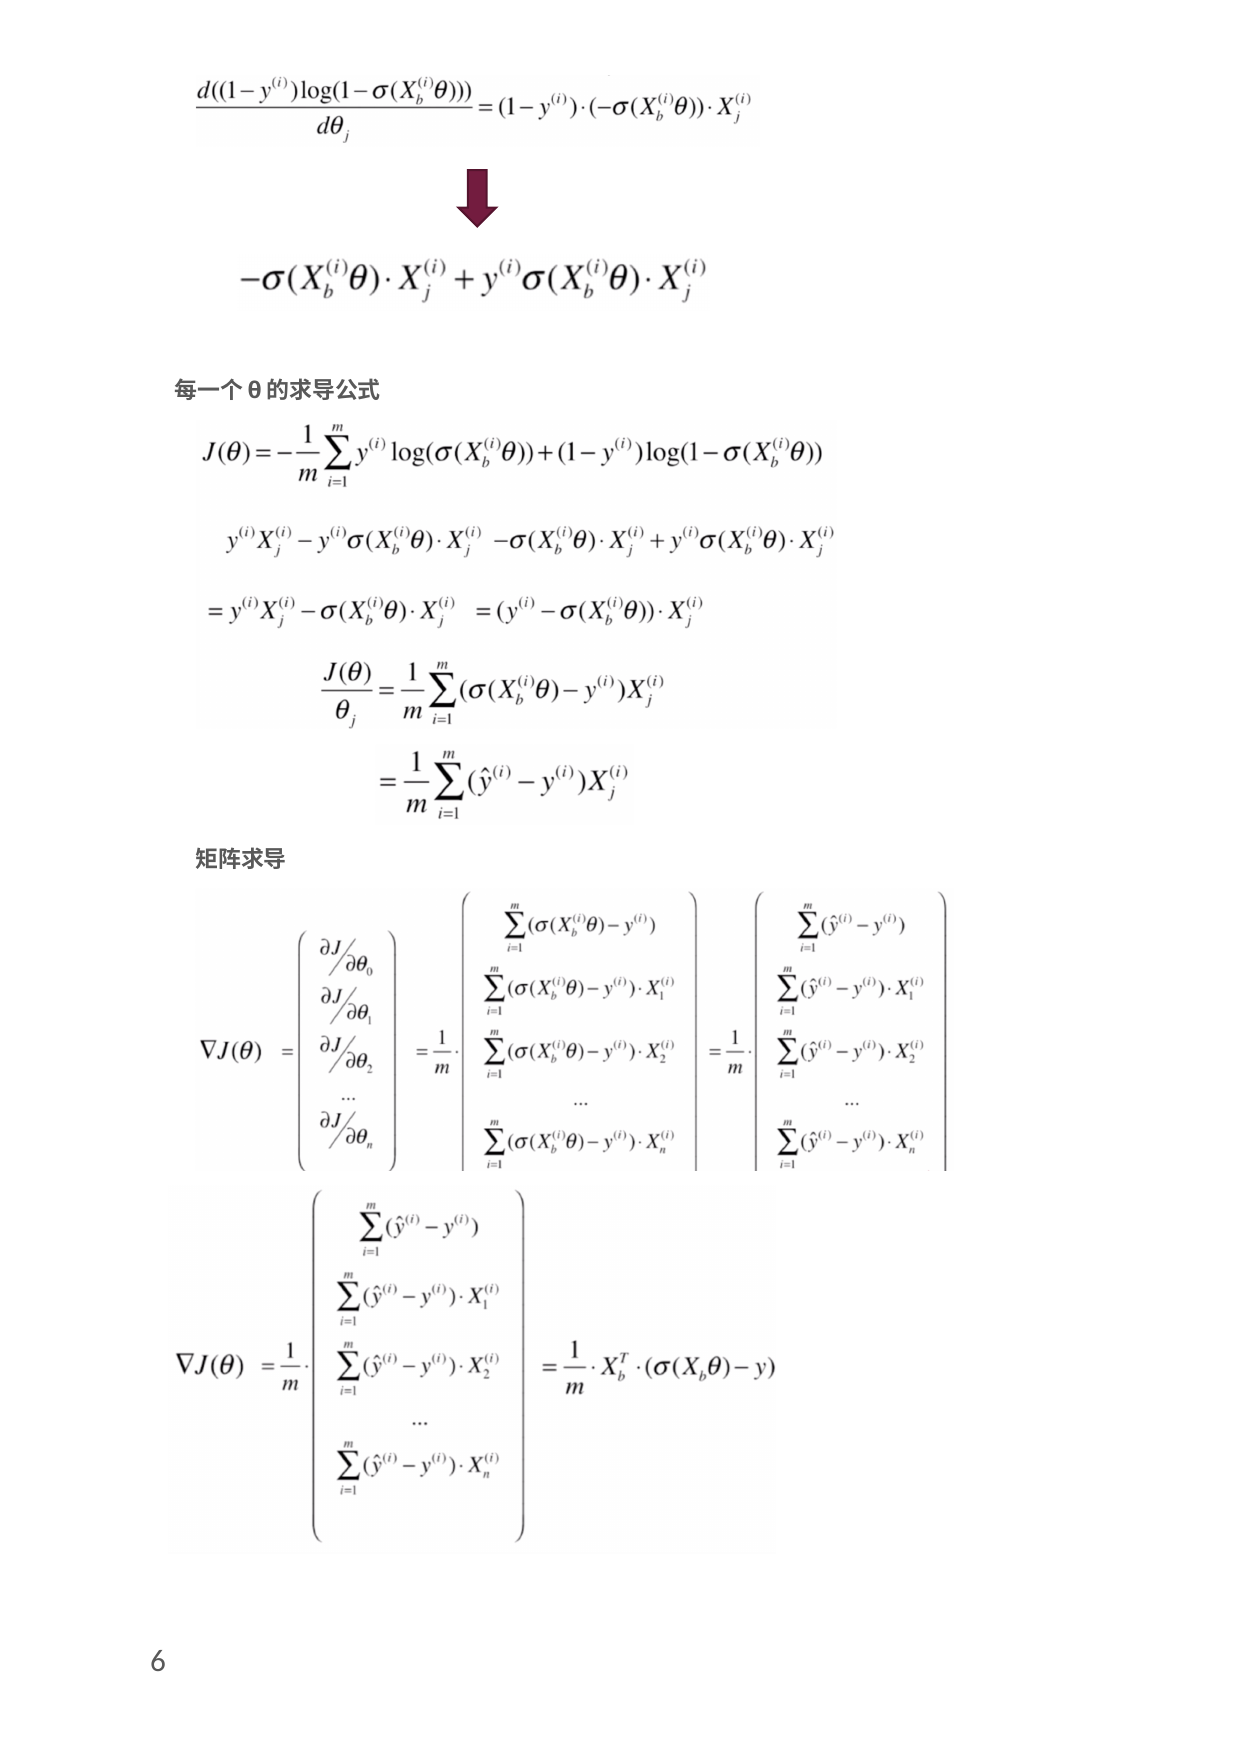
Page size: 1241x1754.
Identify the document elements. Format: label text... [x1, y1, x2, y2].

list 每一个θ的求导公式 [150, 371, 1090, 405]
picture [375, 744, 635, 825]
picture [195, 888, 954, 1171]
picture [195, 75, 761, 147]
picture [167, 1185, 777, 1554]
picture [195, 420, 837, 729]
picture [236, 254, 710, 311]
list 矩阵求导 [150, 841, 1090, 874]
